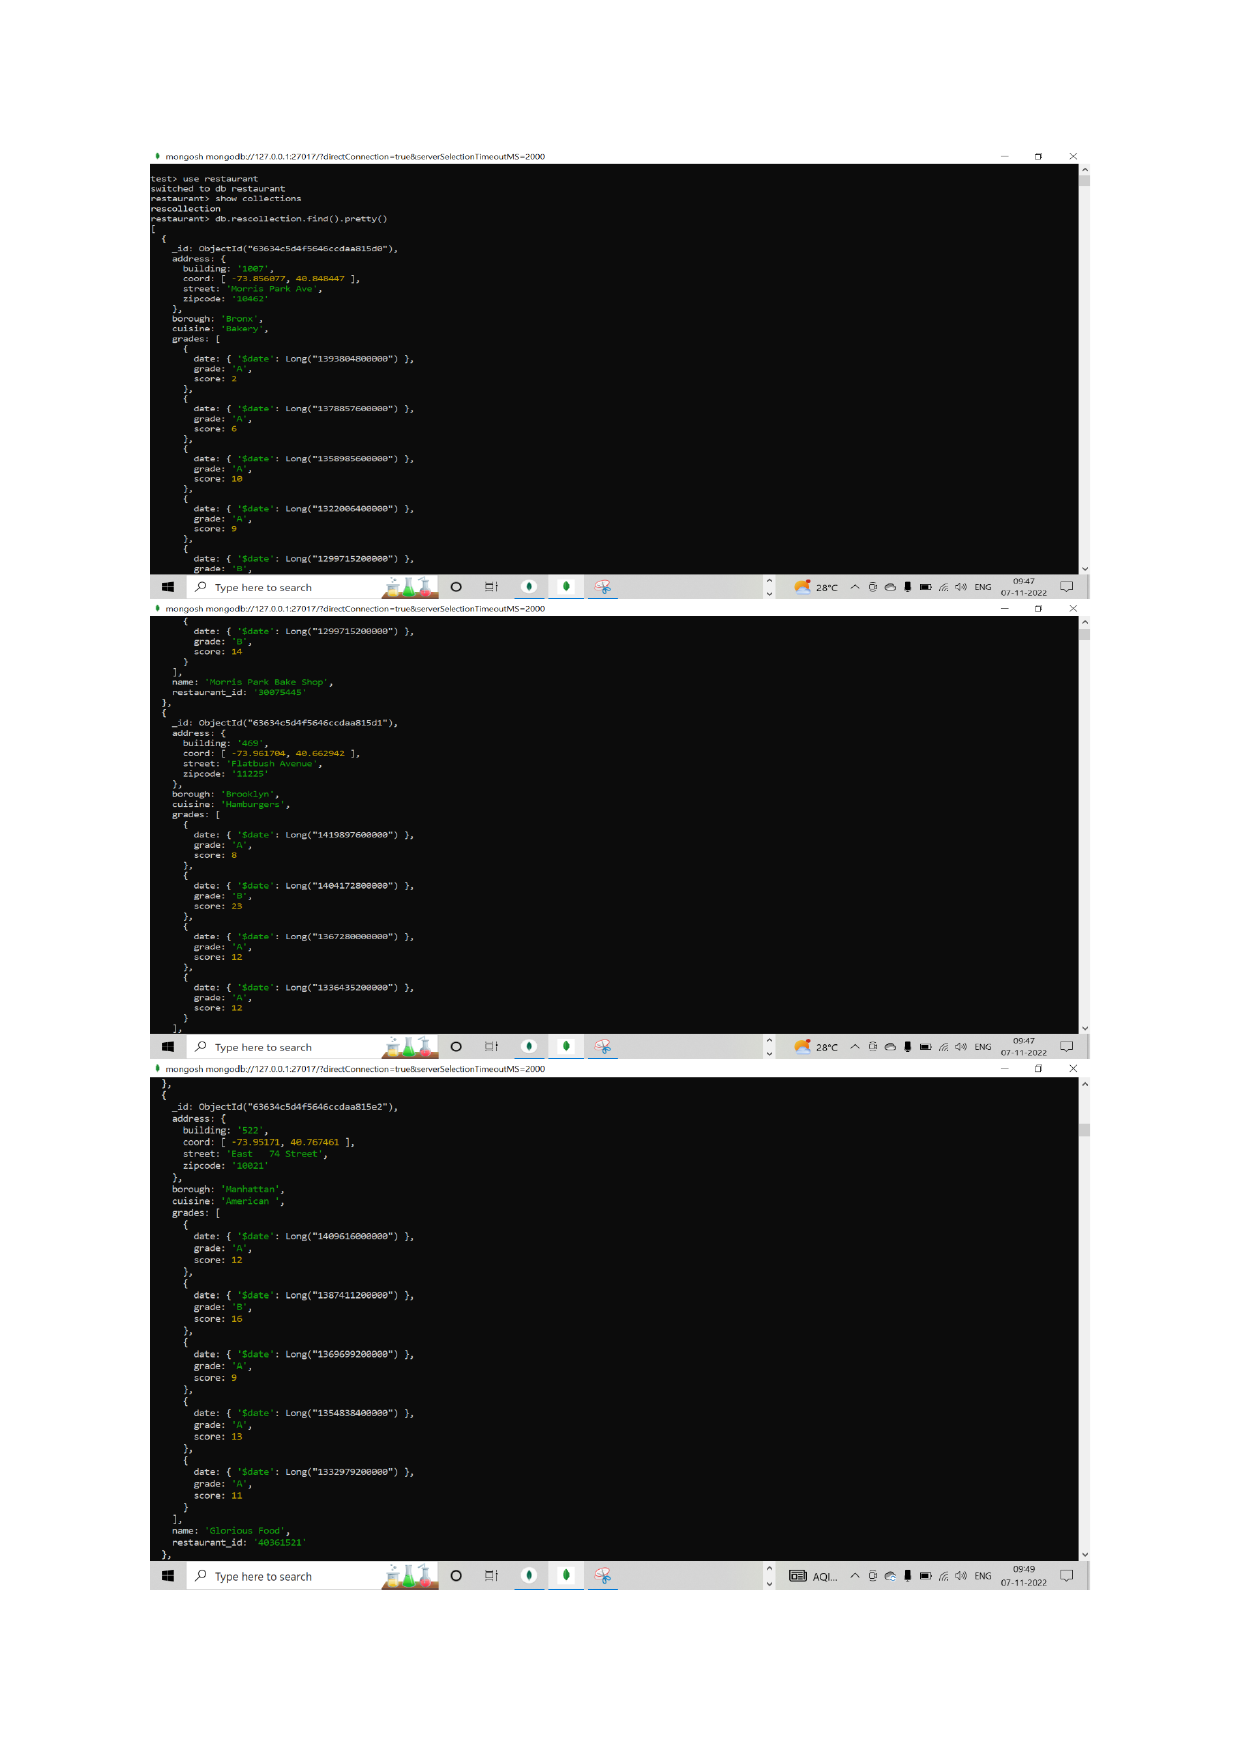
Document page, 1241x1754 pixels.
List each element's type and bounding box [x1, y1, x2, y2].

picture [150, 601, 1091, 1059]
picture [150, 1060, 1091, 1590]
picture [150, 150, 1091, 599]
